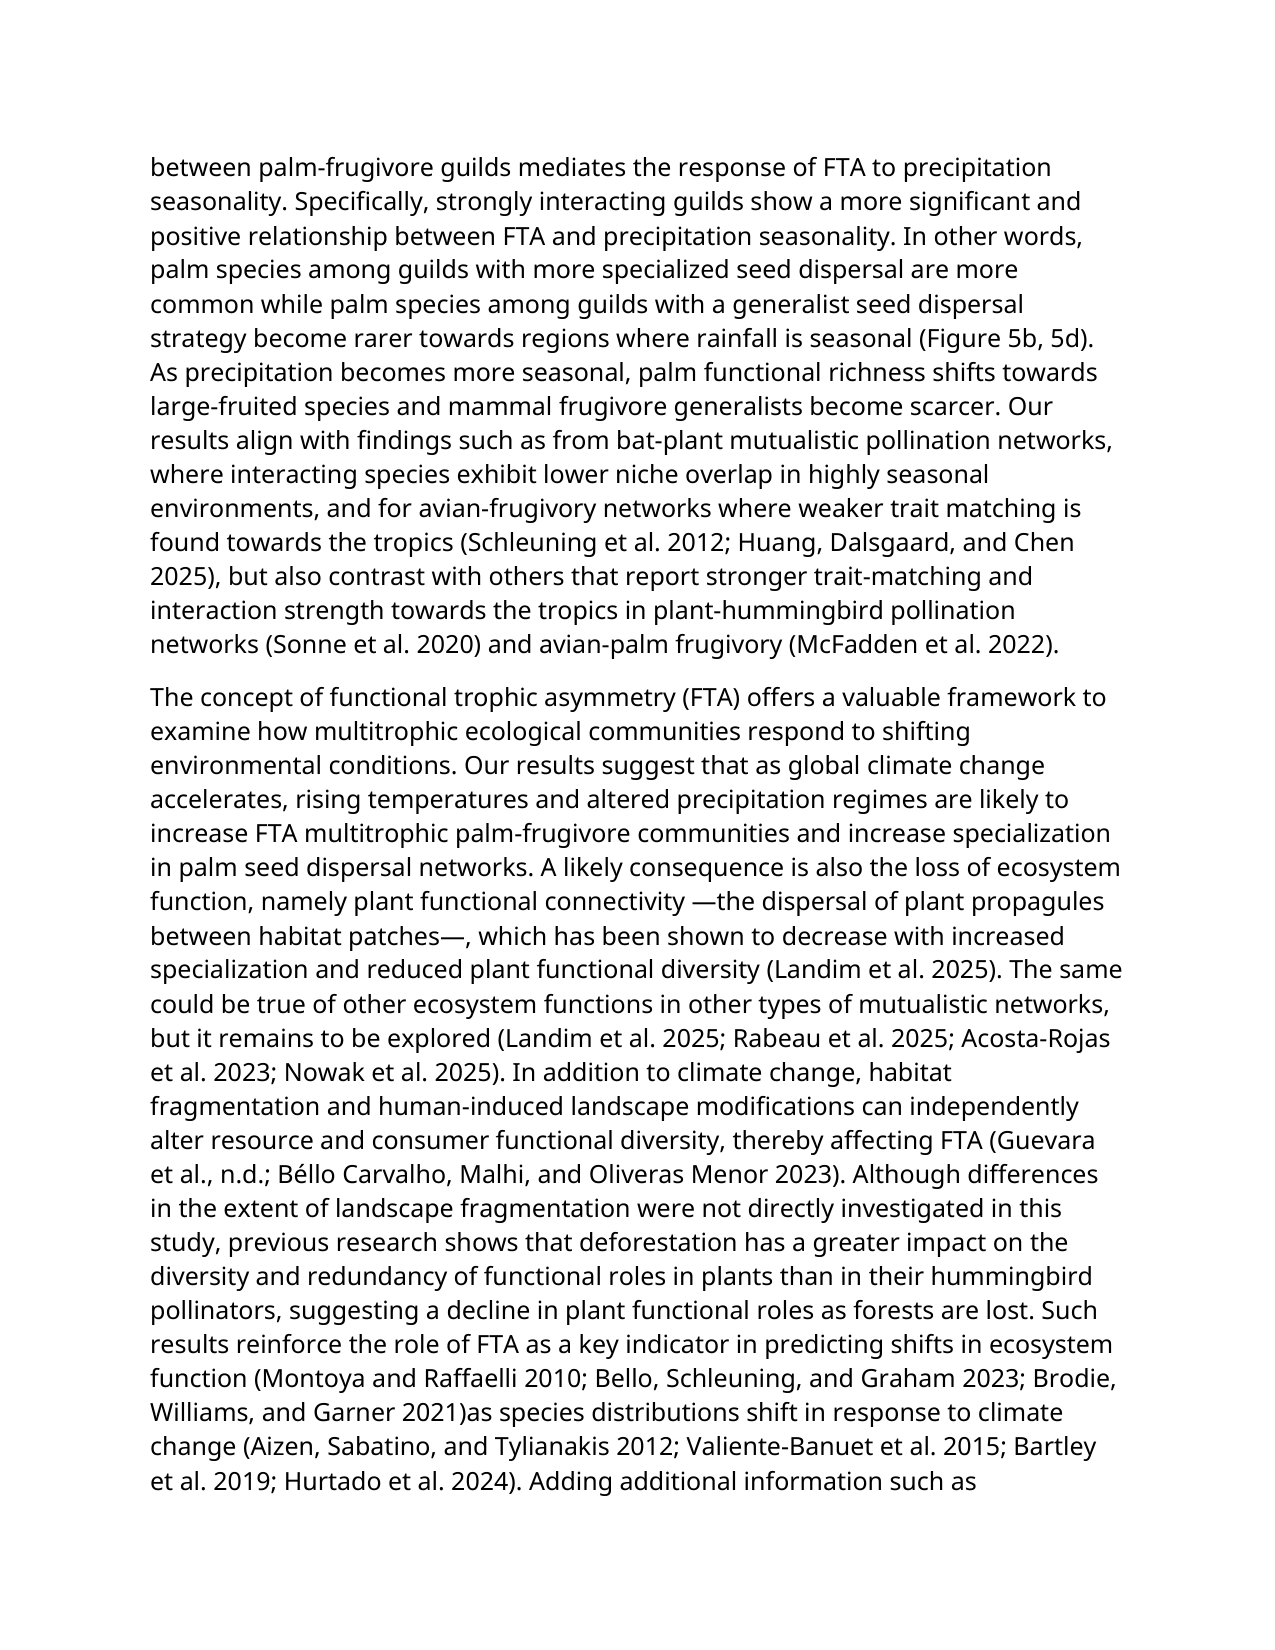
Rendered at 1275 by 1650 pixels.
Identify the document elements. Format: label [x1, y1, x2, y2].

text [150, 150, 1125, 661]
text [150, 680, 1125, 1497]
